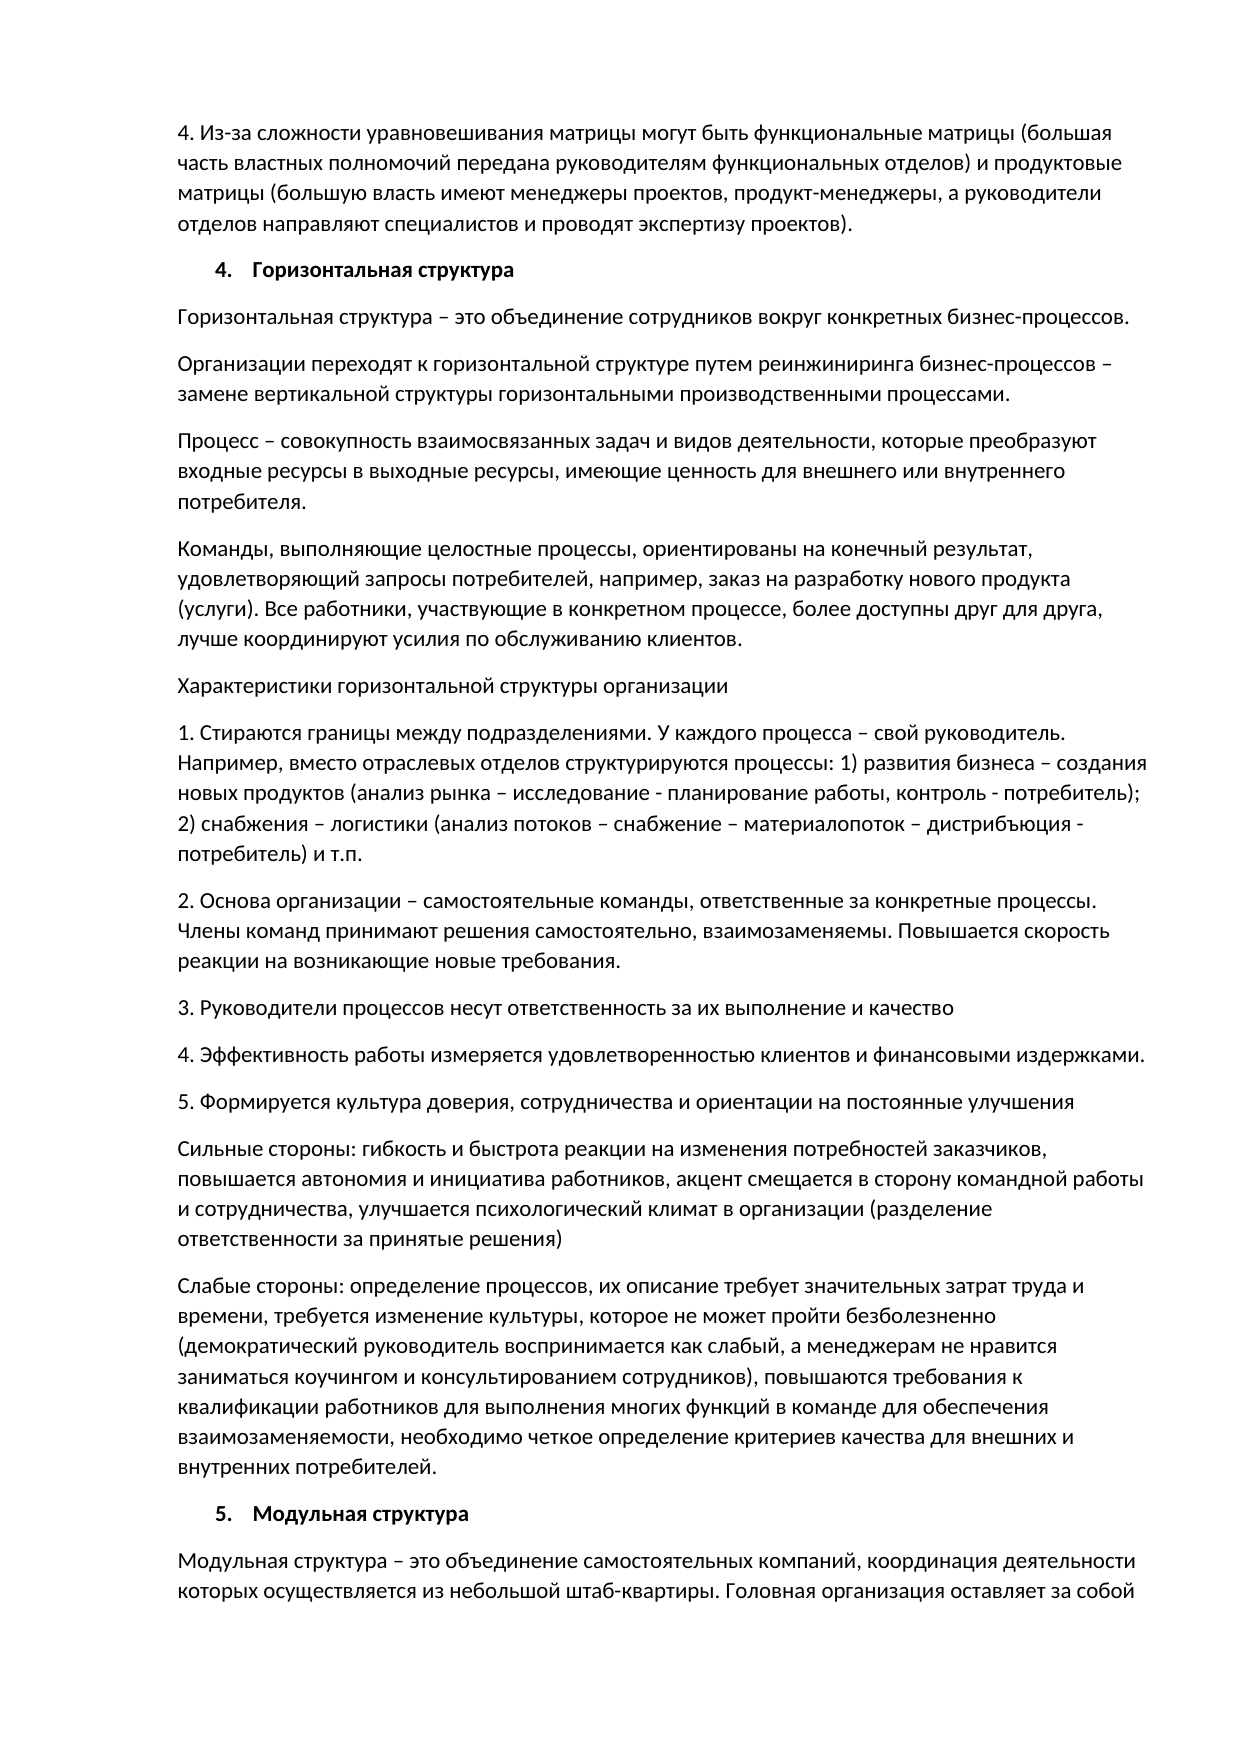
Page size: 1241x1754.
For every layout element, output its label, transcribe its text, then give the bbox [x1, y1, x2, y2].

text 2. Основа организации – самостоятельные команды, ответственные за конкретные процессы. Члены команд принимают решения самостоятельно, взаимозаменяемы. Повышается скорость реакции на возникающие новые требования. [177, 886, 1152, 974]
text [177, 1546, 1152, 1604]
text Характеристики горизонтальной структуры организации [177, 671, 1152, 699]
text 3. Руководители процессов несут ответственность за их выполнение и качество [177, 993, 1152, 1021]
text 4. Эффективность работы измеряется удовлетворенностью клиентов и финансовыми издержками. [177, 1040, 1152, 1068]
text 5. Формируется культура доверия, сотрудничества и ориентации на постоянные улучшения [177, 1087, 1152, 1115]
text Организации переходят к горизонтальной структуре путем реинжиниринга бизнес-процессов – замене вертикальной структуры горизонтальными производственными процессами. [177, 349, 1152, 408]
list Модульная структура [215, 1499, 1152, 1527]
list Горизонтальная структура [215, 256, 1152, 284]
text Команды, выполняющие целостные процессы, ориентированы на конечный результат, удовлетворяющий запросы потребителей, например, заказ на разработку нового продукта (услуги). Все работники, участвующие в конкретном процессе, более доступны друг для друга, лучше координируют усилия по обслуживанию клиентов. [177, 534, 1152, 652]
text Слабые стороны: определение процессов, их описание требует значительных затрат труда и времени, требуется изменение культуры, которое не может пройти безболезненно (демократический руководитель воспринимается как слабый, а менеджерам не нравится заниматься коучингом и консультированием сотрудников), повышаются требования к квалификации работников для выполнения многих функций в команде для обеспечения взаимозаменяемости, необходимо четкое определение критериев качества для внешних и внутренних потребителей. [177, 1271, 1152, 1481]
text Процесс – совокупность взаимосвязанных задач и видов деятельности, которые преобразуют входные ресурсы в выходные ресурсы, имеющие ценность для внешнего или внутреннего потребителя. [177, 426, 1152, 515]
text Горизонтальная структура – это объединение сотрудников вокруг конкретных бизнес-процессов. [177, 302, 1152, 331]
text Сильные стороны: гибкость и быстрота реакции на изменения потребностей заказчиков, повышается автономия и инициатива работников, акцент смещается в сторону командной работы и сотрудничества, улучшается психологический климат в организации (разделение ответственности за принятые решения) [177, 1134, 1152, 1252]
text 1. Стираются границы между подразделениями. У каждого процесса – свой руководитель. Например, вместо отраслевых отделов структурируются процессы: 1) развития бизнеса – создания новых продуктов (анализ рынка – исследование - планирование работы, контроль - потребитель); 2) снабжения – логистики (анализ потоков – снабжение – материалопоток – дистрибъюция - потребитель) и т.п. [177, 718, 1152, 867]
text 4. Из-за сложности уравновешивания матрицы могут быть функциональные матрицы (большая часть властных полномочий передана руководителям функциональных отделов) и продуктовые матрицы (большую власть имеют менеджеры проектов, продукт-менеджеры, а руководители отделов направляют специалистов и проводят экспертизу проектов). [177, 118, 1152, 237]
